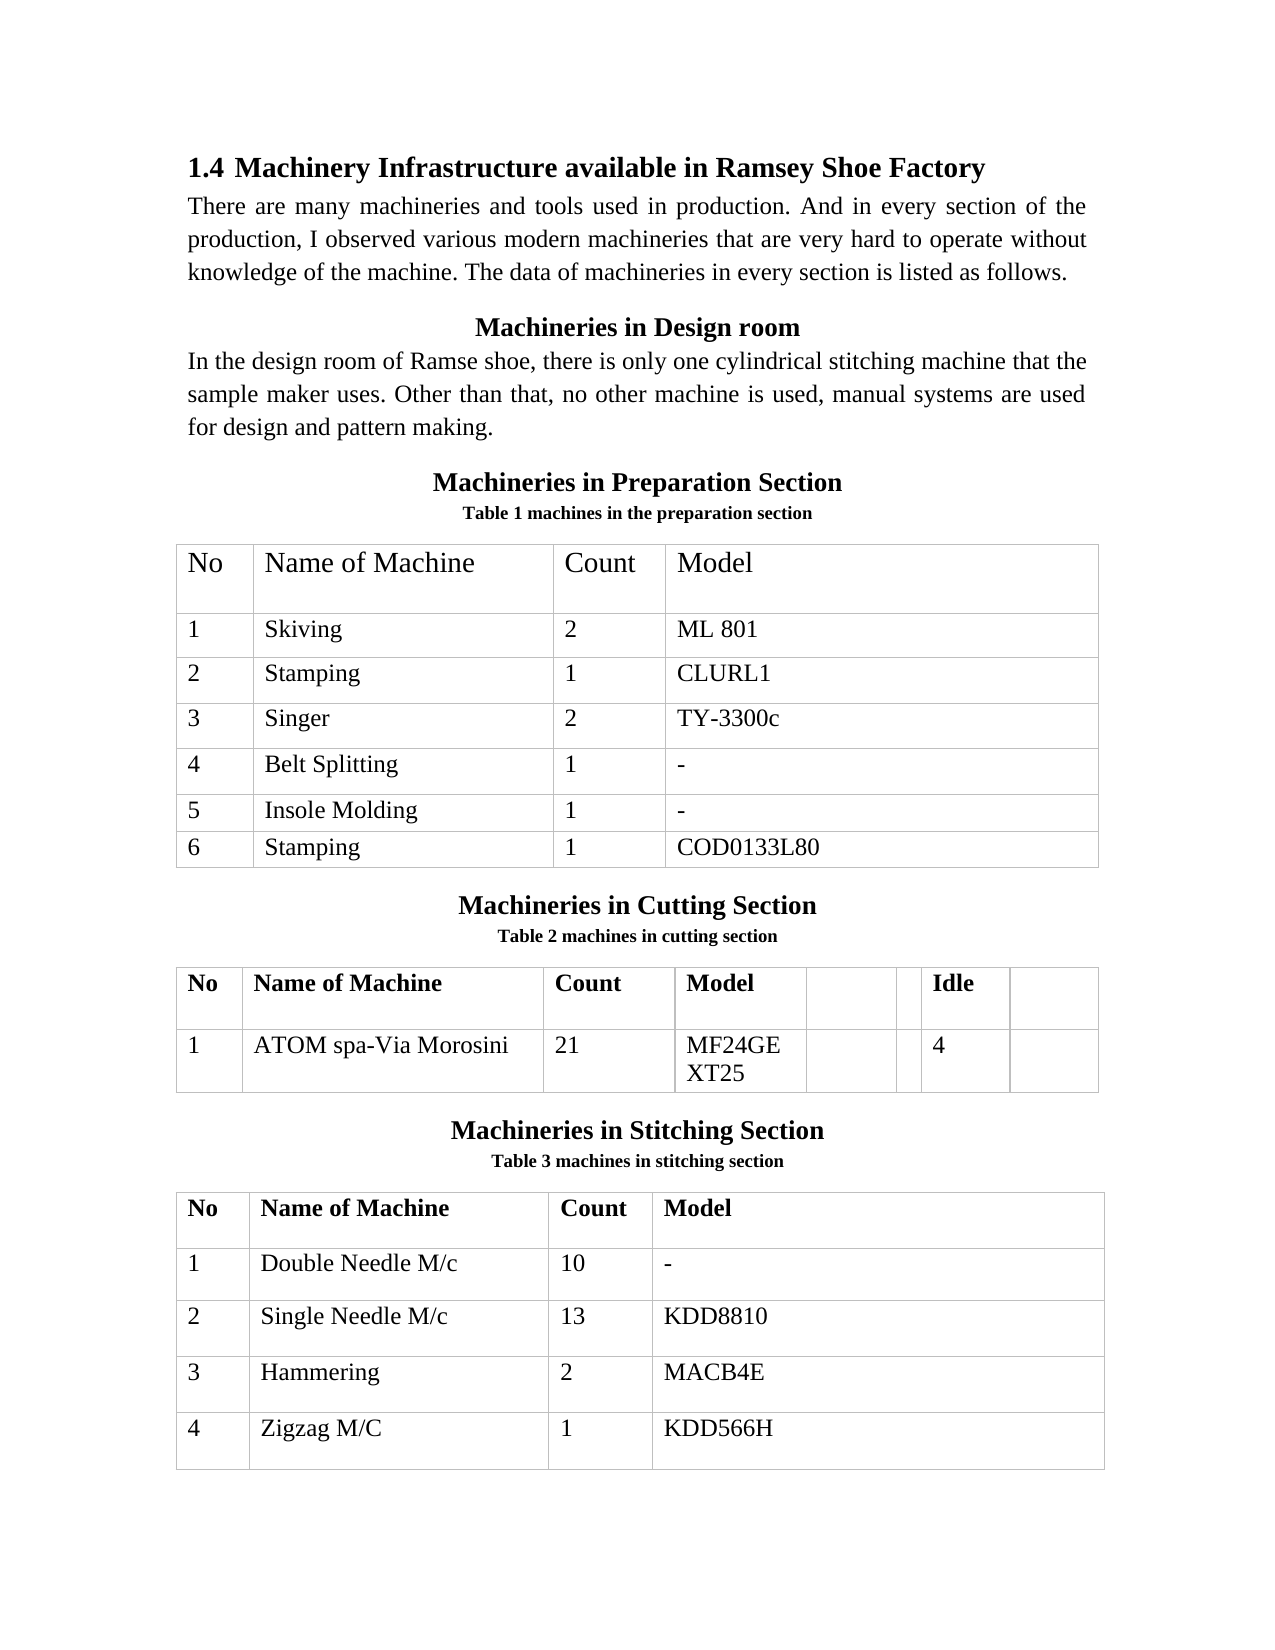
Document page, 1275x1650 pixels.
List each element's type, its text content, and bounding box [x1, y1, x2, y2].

table_cell KDD8810 [653, 1301, 1104, 1356]
table_cell MF24GEXT25 [676, 1030, 806, 1092]
table_cell Singer [254, 704, 553, 748]
table_cell 13 [549, 1301, 652, 1356]
table_cell - [653, 1249, 1104, 1300]
table_cell 2 [177, 658, 253, 702]
table_header No [177, 545, 253, 613]
table_header [807, 968, 896, 1029]
table_cell 3 [177, 1357, 249, 1412]
table_cell Hammering [250, 1357, 548, 1412]
table_cell 4 [922, 1030, 1009, 1092]
subtitle Machineries in Cutting Section [187, 889, 1087, 920]
table_cell 1 [554, 749, 665, 794]
table_header Model [666, 545, 1098, 613]
table_cell 1 [177, 1030, 242, 1092]
table_cell COD0133L80 [666, 832, 1098, 867]
table_cell [807, 1030, 896, 1092]
table_header Model [676, 968, 806, 1029]
table_cell 1 [177, 614, 253, 657]
table_cell Belt Splitting [254, 749, 553, 794]
table_header Count [554, 545, 665, 613]
table_cell 2 [554, 614, 665, 657]
table_header [897, 968, 921, 1029]
table_cell [1011, 1030, 1098, 1092]
table_header No [177, 1193, 249, 1247]
table_cell Stamping [254, 658, 553, 702]
subtitle Machineries in Design room [187, 311, 1087, 342]
table_header No [177, 968, 242, 1029]
table_cell MACB4E [653, 1357, 1104, 1412]
table_cell ATOM spa-Via Morosini [243, 1030, 543, 1092]
subtitle Machineries in Preparation Section [187, 466, 1087, 497]
table_cell 2 [554, 704, 665, 748]
table_cell 10 [549, 1249, 652, 1300]
table_cell TY-3300c [666, 704, 1098, 748]
table_cell 1 [554, 658, 665, 702]
table_cell 1 [177, 1249, 249, 1300]
table_cell 5 [177, 795, 253, 831]
text In the design room of Ramse shoe, there is only one cylindrical stitching machine that the sample maker uses. Other than that, no other machine is used, manual systems are used for design and pattern making. [187, 346, 1087, 441]
table_cell - [666, 795, 1098, 831]
table_cell 4 [177, 749, 253, 794]
table_cell Skiving [254, 614, 553, 657]
subtitle Machineries in Stitching Section [187, 1114, 1087, 1145]
table_cell 6 [177, 832, 253, 867]
table_header [1011, 968, 1098, 1029]
table_header Name of Machine [250, 1193, 548, 1247]
table_cell Insole Molding [254, 795, 553, 831]
table_cell 1 [554, 795, 665, 831]
table_cell 21 [544, 1030, 674, 1092]
table_header Count [549, 1193, 652, 1247]
table_cell 4 [177, 1413, 249, 1468]
table_cell Zigzag M/C [250, 1413, 548, 1468]
table_header Name of Machine [243, 968, 543, 1029]
table_header Model [653, 1193, 1104, 1247]
table_cell Single Needle M/c [250, 1301, 548, 1356]
table_header Idle [922, 968, 1009, 1029]
table_cell 2 [177, 1301, 249, 1356]
table_cell 3 [177, 704, 253, 748]
table_cell [897, 1030, 921, 1092]
table_cell Double Needle M/c [250, 1249, 548, 1300]
text There are many machineries and tools used in production. And in every section of the production, I observed various modern machineries that are very hard to operate without knowledge of the machine. The data of machineries in every section is listed as follows. [187, 191, 1087, 286]
table_cell 1 [554, 832, 665, 867]
table_header Name of Machine [254, 545, 553, 613]
table_cell CLURL1 [666, 658, 1098, 702]
table_header Count [544, 968, 674, 1029]
subtitle 1.4 Machinery Infrastructure available in Ramsey Shoe Factory [187, 150, 1087, 183]
table_cell ML 801 [666, 614, 1098, 657]
table_cell KDD566H [653, 1413, 1104, 1468]
table_cell 1 [549, 1413, 652, 1468]
table_cell Stamping [254, 832, 553, 867]
table_cell 2 [549, 1357, 652, 1412]
table_cell - [666, 749, 1098, 794]
